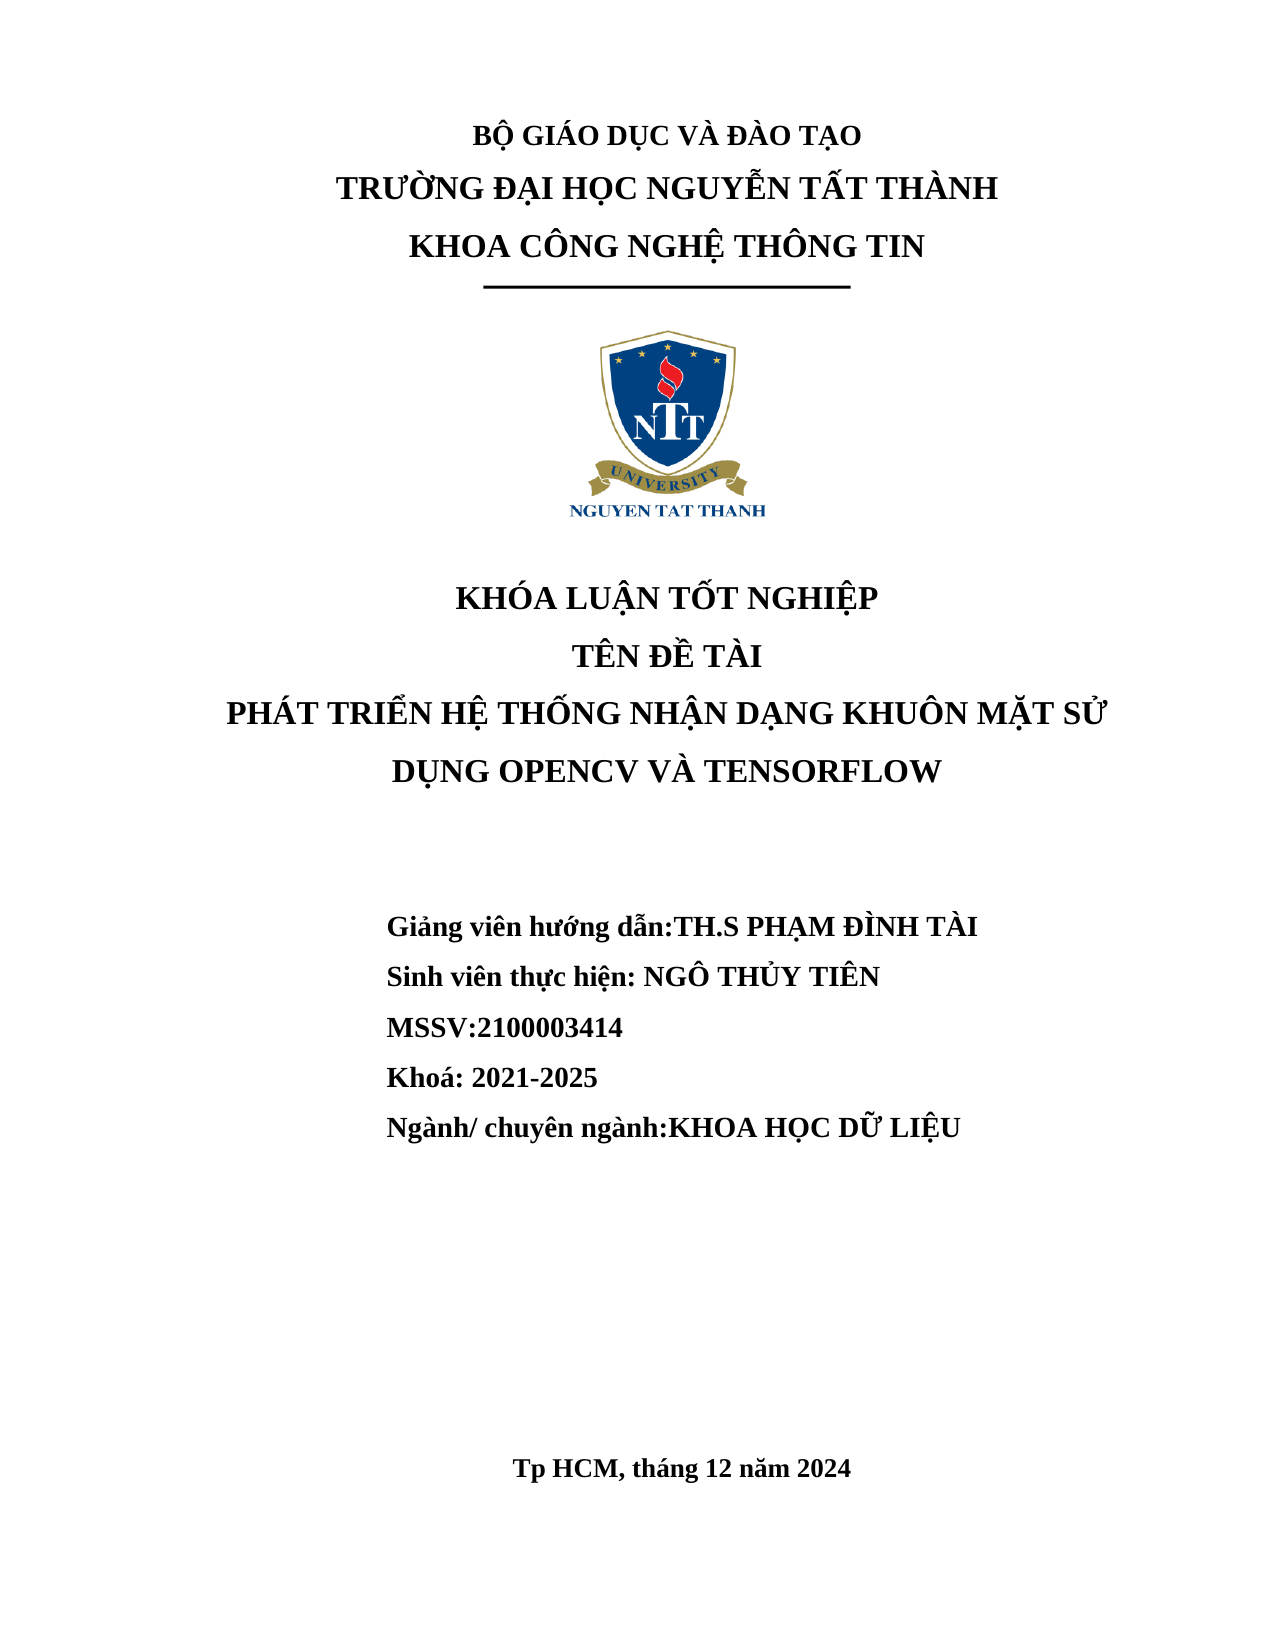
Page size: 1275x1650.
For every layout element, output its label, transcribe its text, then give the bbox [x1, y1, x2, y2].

text Tp HCM, tháng 12 năm 2024 [177, 1452, 1157, 1483]
text Sinh viên thực hiện: NGÔ THỦY TIÊN [357, 959, 1157, 993]
picture [569, 330, 765, 517]
text Giảng viên hướng dẫn:TH.S PHẠM ĐÌNH TÀI [357, 909, 1157, 943]
text Khoá: 2021-2025 [357, 1060, 1157, 1094]
text TÊN ĐỀ TÀI [177, 636, 1157, 674]
text KHÓA LUẬN TỐT NGHIỆP [177, 578, 1157, 617]
text KHOA CÔNG NGHỆ THÔNG TIN [177, 226, 1157, 264]
text Ngành/ chuyên ngành:KHOA HỌC DỮ LIỆU [357, 1110, 1157, 1144]
text BỘ GIÁO DỤC VÀ ĐÀO TẠO [177, 118, 1157, 152]
text PHÁT TRIỂN HỆ THỐNG NHẬN DẠNG KHUÔN MẶT SỬ DỤNG OPENCV VÀ TENSORFLOW [177, 693, 1157, 789]
text TRƯỜNG ĐẠI HỌC NGUYỄN TẤT THÀNH [177, 168, 1157, 207]
text MSSV:2100003414 [357, 1010, 1157, 1043]
